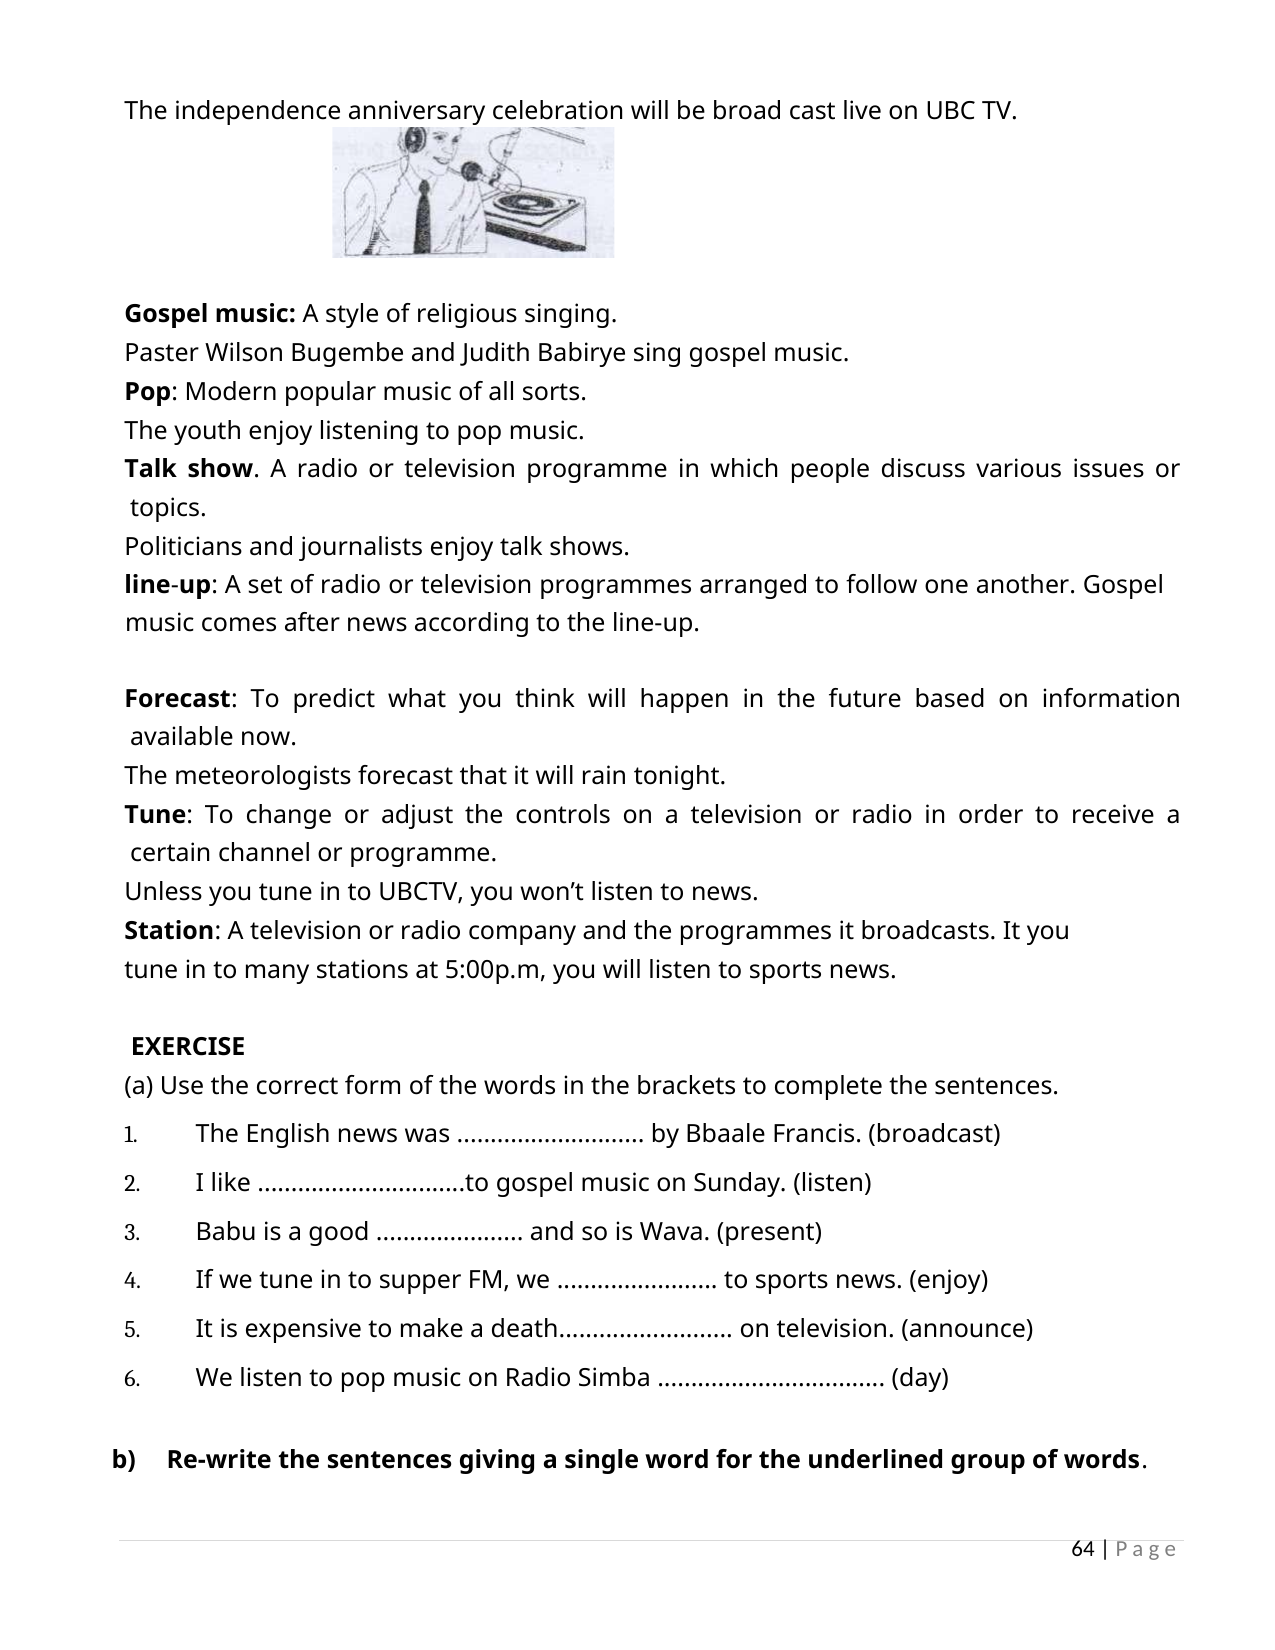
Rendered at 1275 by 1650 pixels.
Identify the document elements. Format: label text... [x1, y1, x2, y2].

text b) Re-write the sentences giving a single word for the underlined group of words. [111, 1441, 1182, 1475]
text line-up: A set of radio or television programmes arranged to follow one another. Gospel music comes after news according to the line-up. [124, 567, 1165, 639]
text Tune: To change or adjust the controls on a television or radio in order to receive a certain channel or programme. [124, 797, 1182, 869]
text EXERCISE [124, 1028, 1182, 1062]
text (a) Use the correct form of the words in the brackets to complete the sentences. [124, 1067, 1182, 1101]
list I like ...............................to gospel music on Sunday. (listen) [124, 1165, 1182, 1199]
picture [332, 127, 615, 258]
text Unless you tune in to UBCTV, you won’t listen to news. [124, 873, 1182, 908]
text Gospel music: A style of religious singing. [124, 296, 1182, 330]
list If we tune in to supper FM, we ........................ to sports news. (enjoy) [124, 1262, 1182, 1296]
text Talk show. A radio or television programme in which people discuss various issues or topics. [124, 451, 1182, 523]
text The youth enjoy listening to pop music. [124, 412, 1182, 446]
text tune in to many stations at 5:00p.m, you will listen to sports news. [124, 951, 1182, 985]
text Pop: Modern popular music of all sorts. [124, 373, 1182, 407]
text Station: A television or radio company and the programmes it broadcasts. It you [124, 912, 1182, 946]
text Forecast: To predict what you think will happen in the future based on information available now. [124, 681, 1182, 753]
list Babu is a good ...................... and so is Wava. (present) [124, 1213, 1182, 1248]
list The English news was ............................ by Bbaale Francis. (broadcast) [124, 1116, 1182, 1150]
text Paster Wilson Bugembe and Judith Babirye sing gospel music. [124, 334, 1182, 369]
text Politicians and journalists enjoy talk shows. [124, 528, 1165, 562]
text The independence anniversary celebration will be broad cast live on UBC TV. [124, 93, 1182, 127]
list It is expensive to make a death.......................... on television. (announce) [124, 1311, 1182, 1345]
list We listen to pop music on Radio Simba .................................. (day) [124, 1360, 1182, 1394]
text The meteorologists forecast that it will rain tonight. [124, 758, 1182, 792]
